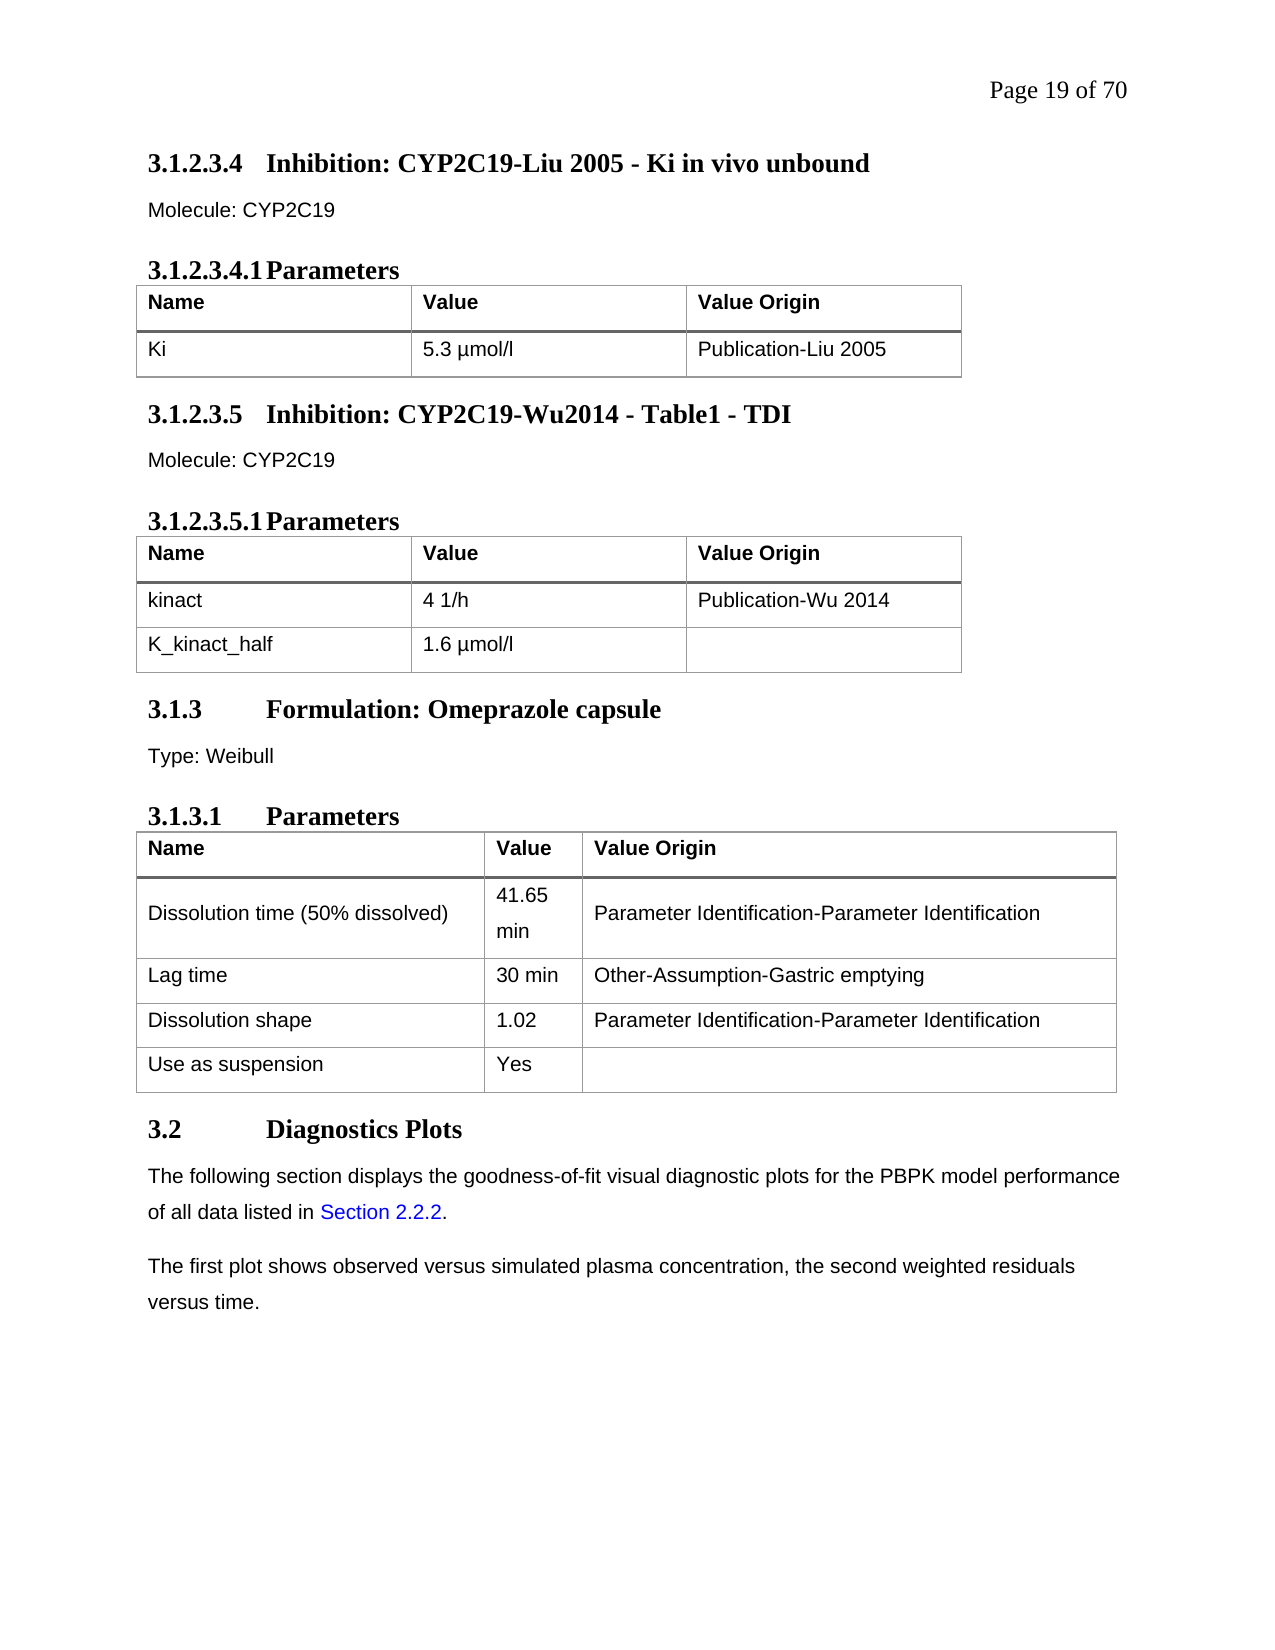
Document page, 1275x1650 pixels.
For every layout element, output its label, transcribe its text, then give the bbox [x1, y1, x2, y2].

table_header Value [412, 537, 686, 581]
text The following section displays the goodness-of-fit visual diagnostic plots for the PBPK model performance of all data listed in Section 2.2.2. [148, 1163, 1127, 1223]
table_header Name [137, 286, 411, 330]
table_header Name [137, 833, 484, 876]
table_cell Parameter Identification-Parameter Identification [583, 1004, 1116, 1047]
table_cell Parameter Identification-Parameter Identification [583, 879, 1116, 958]
table_cell [583, 1048, 1116, 1092]
table_cell Use as suspension [137, 1048, 484, 1092]
table_cell 1.02 [485, 1004, 582, 1047]
table_header Value Origin [583, 833, 1116, 876]
text Molecule: CYP2C19 [148, 448, 1127, 472]
table_cell [687, 628, 961, 672]
text Type: Weibull [148, 743, 1127, 767]
table_cell 1.6 µmol/l [412, 628, 686, 672]
subtitle Diagnostics Plots [148, 1114, 1127, 1145]
table_header Value [485, 833, 582, 876]
subtitle Inhibition: CYP2C19-Liu 2005 - Ki in vivo unbound [148, 148, 1127, 179]
table_cell 30 min [485, 959, 582, 1003]
table_cell Ki [137, 333, 411, 376]
table_cell Dissolution shape [137, 1004, 484, 1047]
table_cell Yes [485, 1048, 582, 1092]
subtitle Inhibition: CYP2C19-Wu2014 - Table1 - TDI [148, 398, 1127, 429]
table_header Value Origin [687, 537, 961, 581]
table_cell K_kinact_half [137, 628, 411, 672]
table_header Value Origin [687, 286, 961, 330]
text Molecule: CYP2C19 [148, 197, 1127, 221]
table_header Value [412, 286, 686, 330]
subtitle Parameters [148, 505, 1127, 536]
subtitle Parameters [148, 800, 1127, 831]
table_cell Lag time [137, 959, 484, 1003]
subtitle Parameters [148, 254, 1127, 285]
table_cell Dissolution time (50% dissolved) [137, 879, 484, 958]
subtitle Formulation: Omeprazole capsule [148, 693, 1127, 725]
table_cell Other-Assumption-Gastric emptying [583, 959, 1116, 1003]
table_cell Publication-Wu 2014 [687, 584, 961, 627]
table_cell kinact [137, 584, 411, 627]
text The first plot shows observed versus simulated plasma concentration, the second weighted residuals versus time. [148, 1254, 1127, 1314]
table_cell Publication-Liu 2005 [687, 333, 961, 376]
table_header Name [137, 537, 411, 581]
table_cell 41.65 min [485, 879, 582, 958]
table_cell 4 1/h [412, 584, 686, 627]
table_cell 5.3 µmol/l [412, 333, 686, 376]
